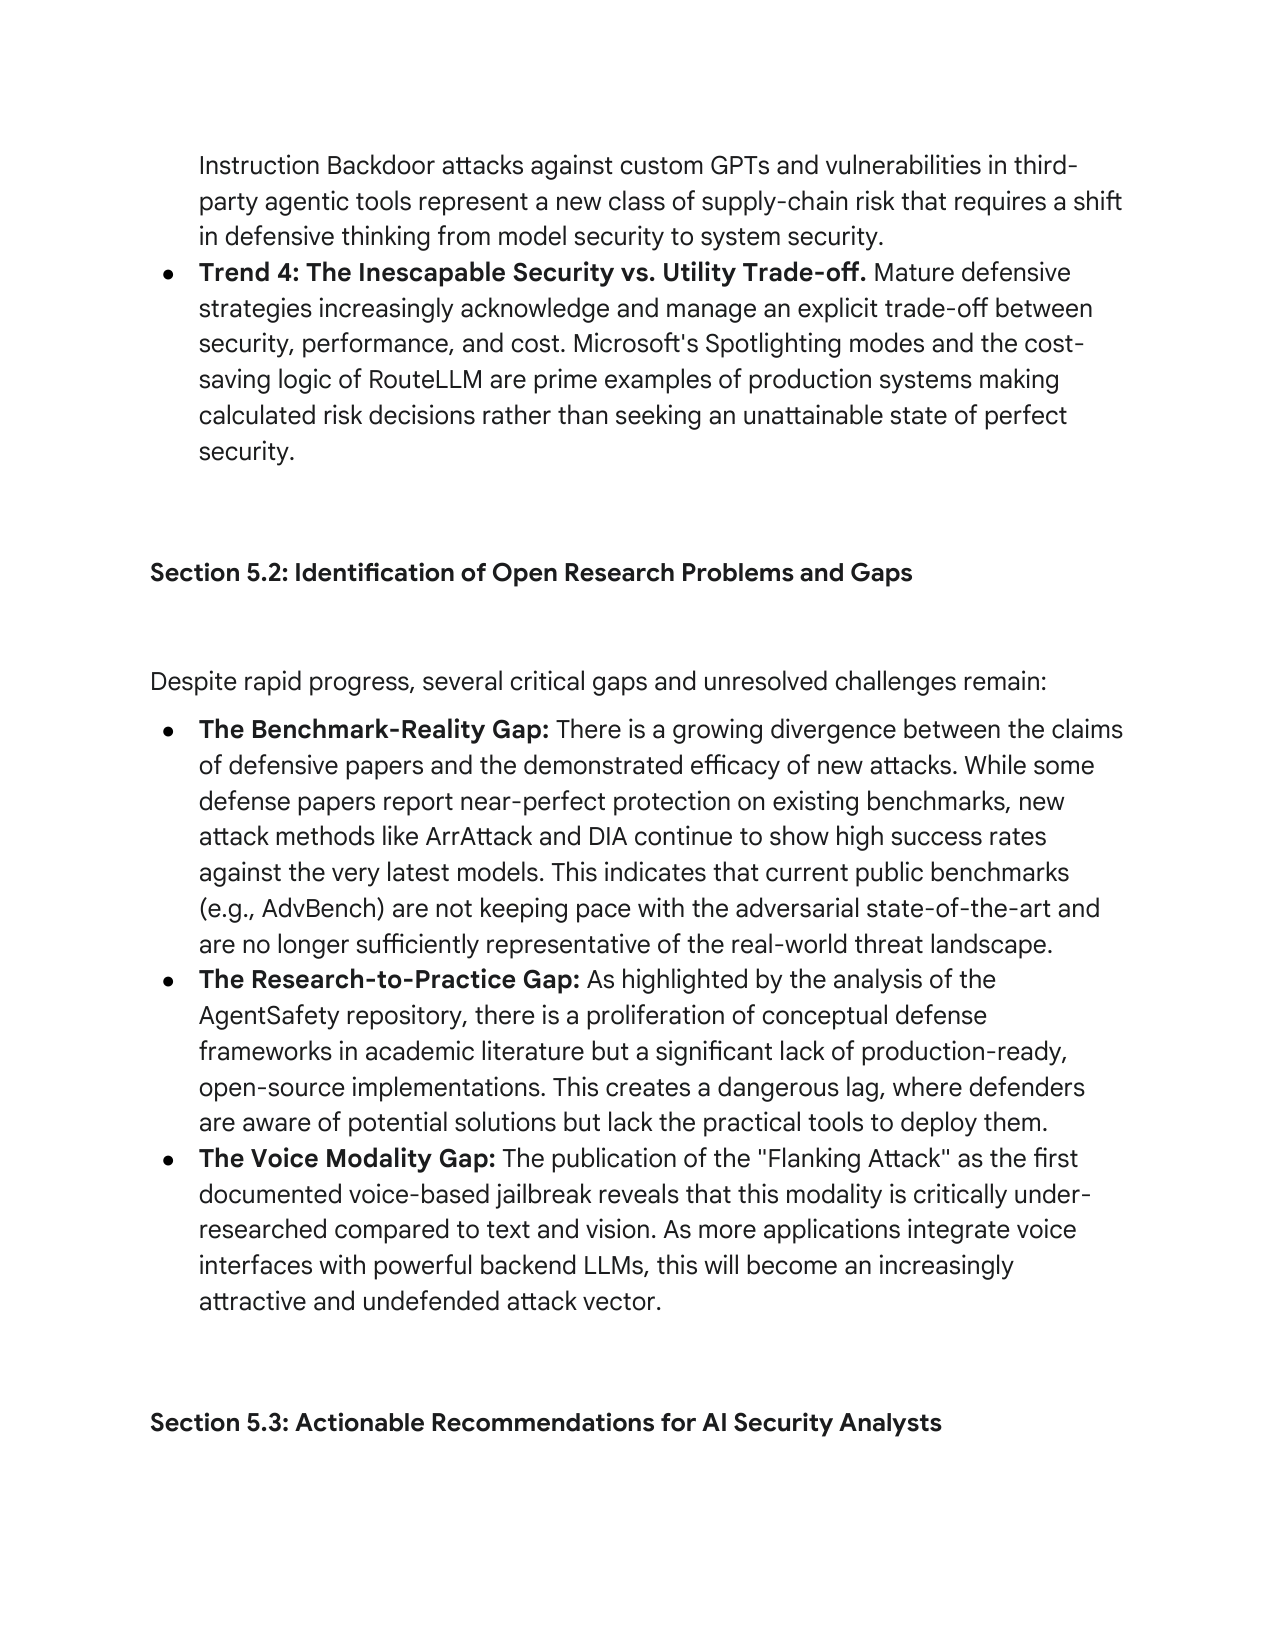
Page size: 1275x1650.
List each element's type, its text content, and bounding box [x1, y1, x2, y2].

subtitle Section 5.2: Identification of Open Research Problems and Gaps [150, 557, 1125, 589]
list The Benchmark-Reality Gap: There is a growing divergence between the claims of defensive papers and the demonstrated efficacy of new attacks. While some defense papers report near-perfect protection on existing benchmarks, new attack methods like ArrAttack and DIA continue to show high success rates against the very latest models. This indicates that current public benchmarks (e.g., AdvBench) are not keeping pace with the adversarial state-of-the-art and are no longer sufficiently representative of the real-world threat landscape. [161, 714, 1125, 960]
list The Voice Modality Gap: The publication of the "Flanking Attack" as the first documented voice-based jailbreak reveals that this modality is critically under-researched compared to text and vision. As more applications integrate voice interfaces with powerful backend LLMs, this will become an increasingly attractive and undefended attack vector. [161, 1143, 1125, 1317]
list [161, 150, 1125, 253]
list The Research-to-Practice Gap: As highlighted by the analysis of the AgentSafety repository, there is a proliferation of conceptual defense frameworks in academic literature but a significant lack of production-ready, open-source implementations. This creates a dangerous lag, where defenders are aware of potential solutions but lack the practical tools to deploy them. [161, 964, 1125, 1139]
subtitle Section 5.3: Actionable Recommendations for AI Security Analysts [150, 1408, 1125, 1439]
list Trend 4: The Inescapable Security vs. Utility Trade-off. Mature defensive strategies increasingly acknowledge and manage an explicit trade-off between security, performance, and cost. Microsoft's Spotlighting modes and the cost-saving logic of RouteLLM are prime examples of production systems making calculated risk decisions rather than seeking an unattainable state of perfect security. [161, 257, 1125, 467]
text Despite rapid progress, several critical gaps and unresolved challenges remain: [150, 666, 1125, 698]
